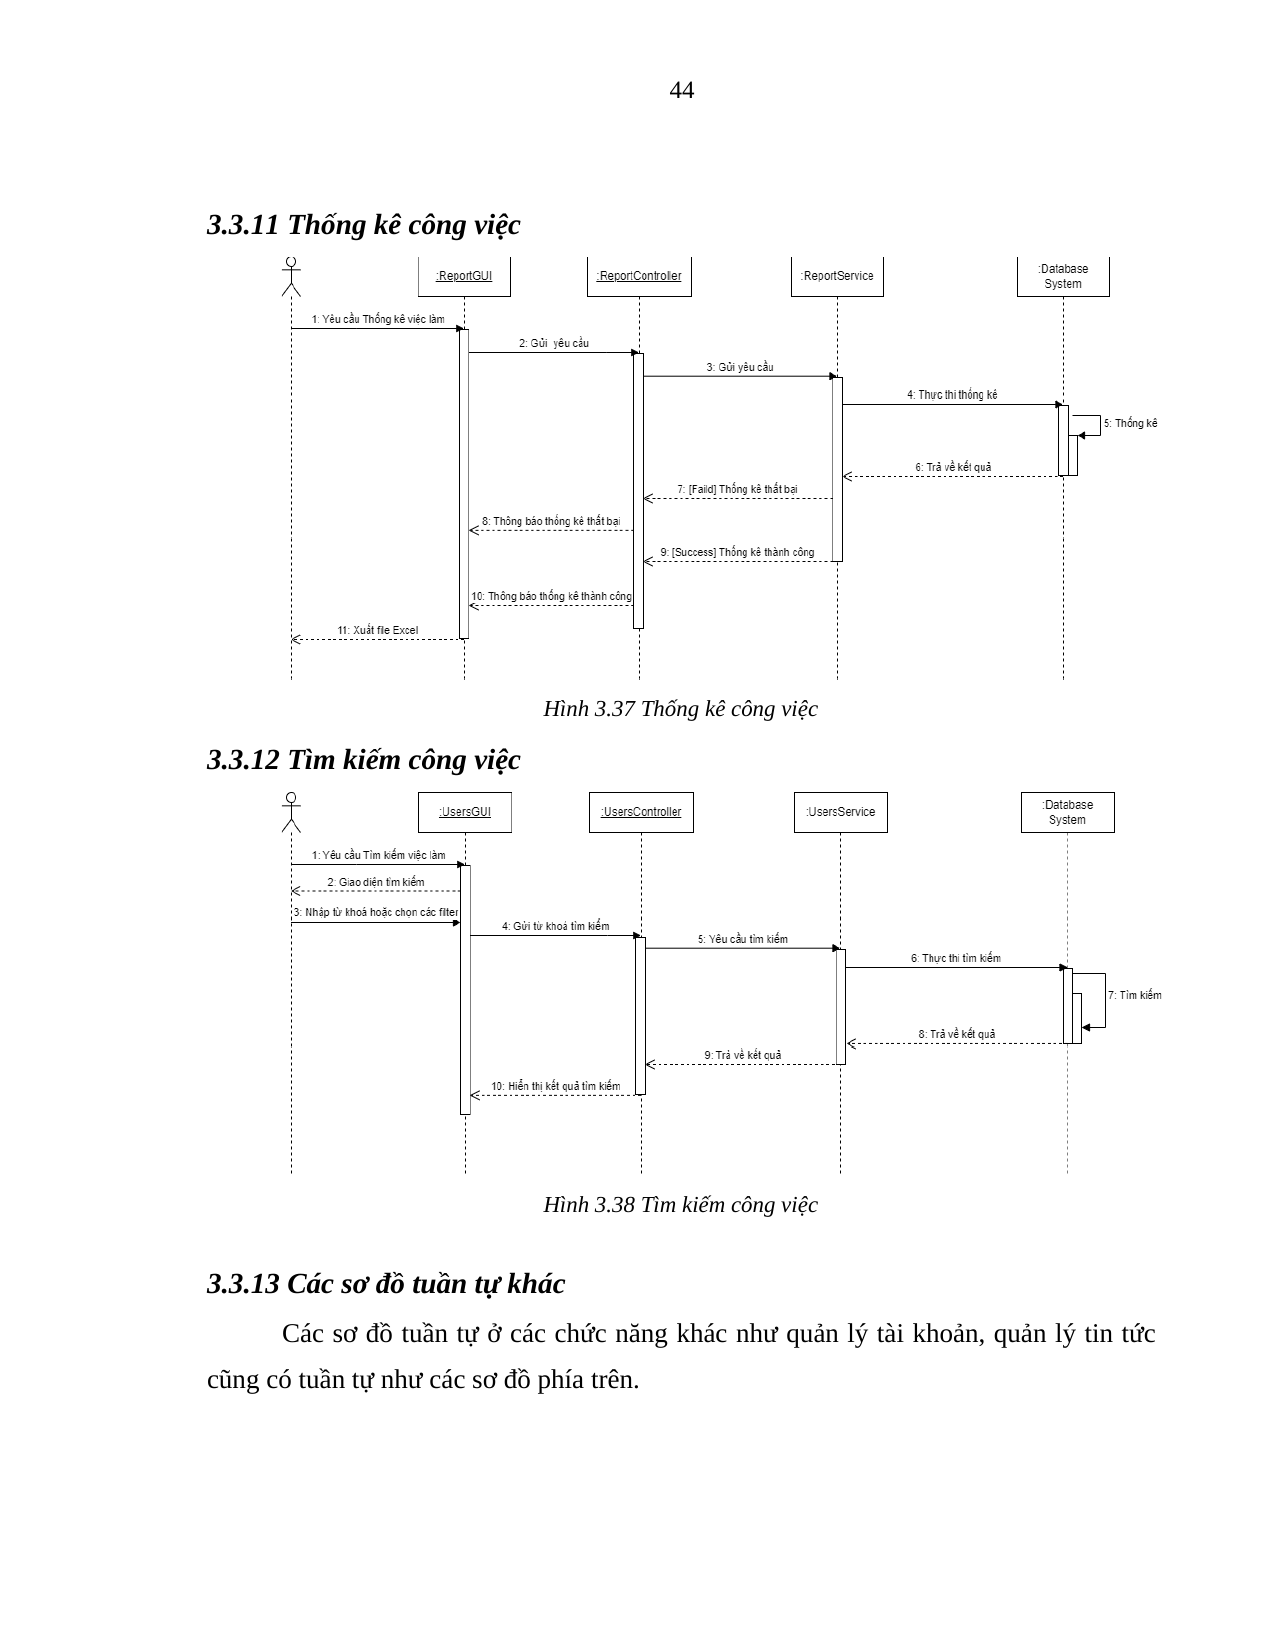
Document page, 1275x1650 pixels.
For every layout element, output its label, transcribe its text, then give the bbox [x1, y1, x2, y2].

text Các sơ đồ tuần tự ở các chức năng khác như quản lý tài khoản, quản lý tin tức cũng có tuần tự như các sơ đồ phía trên. [207, 1317, 1157, 1395]
text Hình 3.37 Thống kê công việc [207, 695, 1157, 721]
picture [281, 792, 1162, 1176]
text Hình 3.38 Tìm kiếm công việc [207, 1191, 1157, 1217]
list Thống kê công việc [207, 207, 1157, 240]
list Tìm kiếm công việc [207, 742, 1157, 776]
picture [281, 257, 1158, 680]
list Các sơ đồ tuần tự khác [207, 1267, 1157, 1300]
